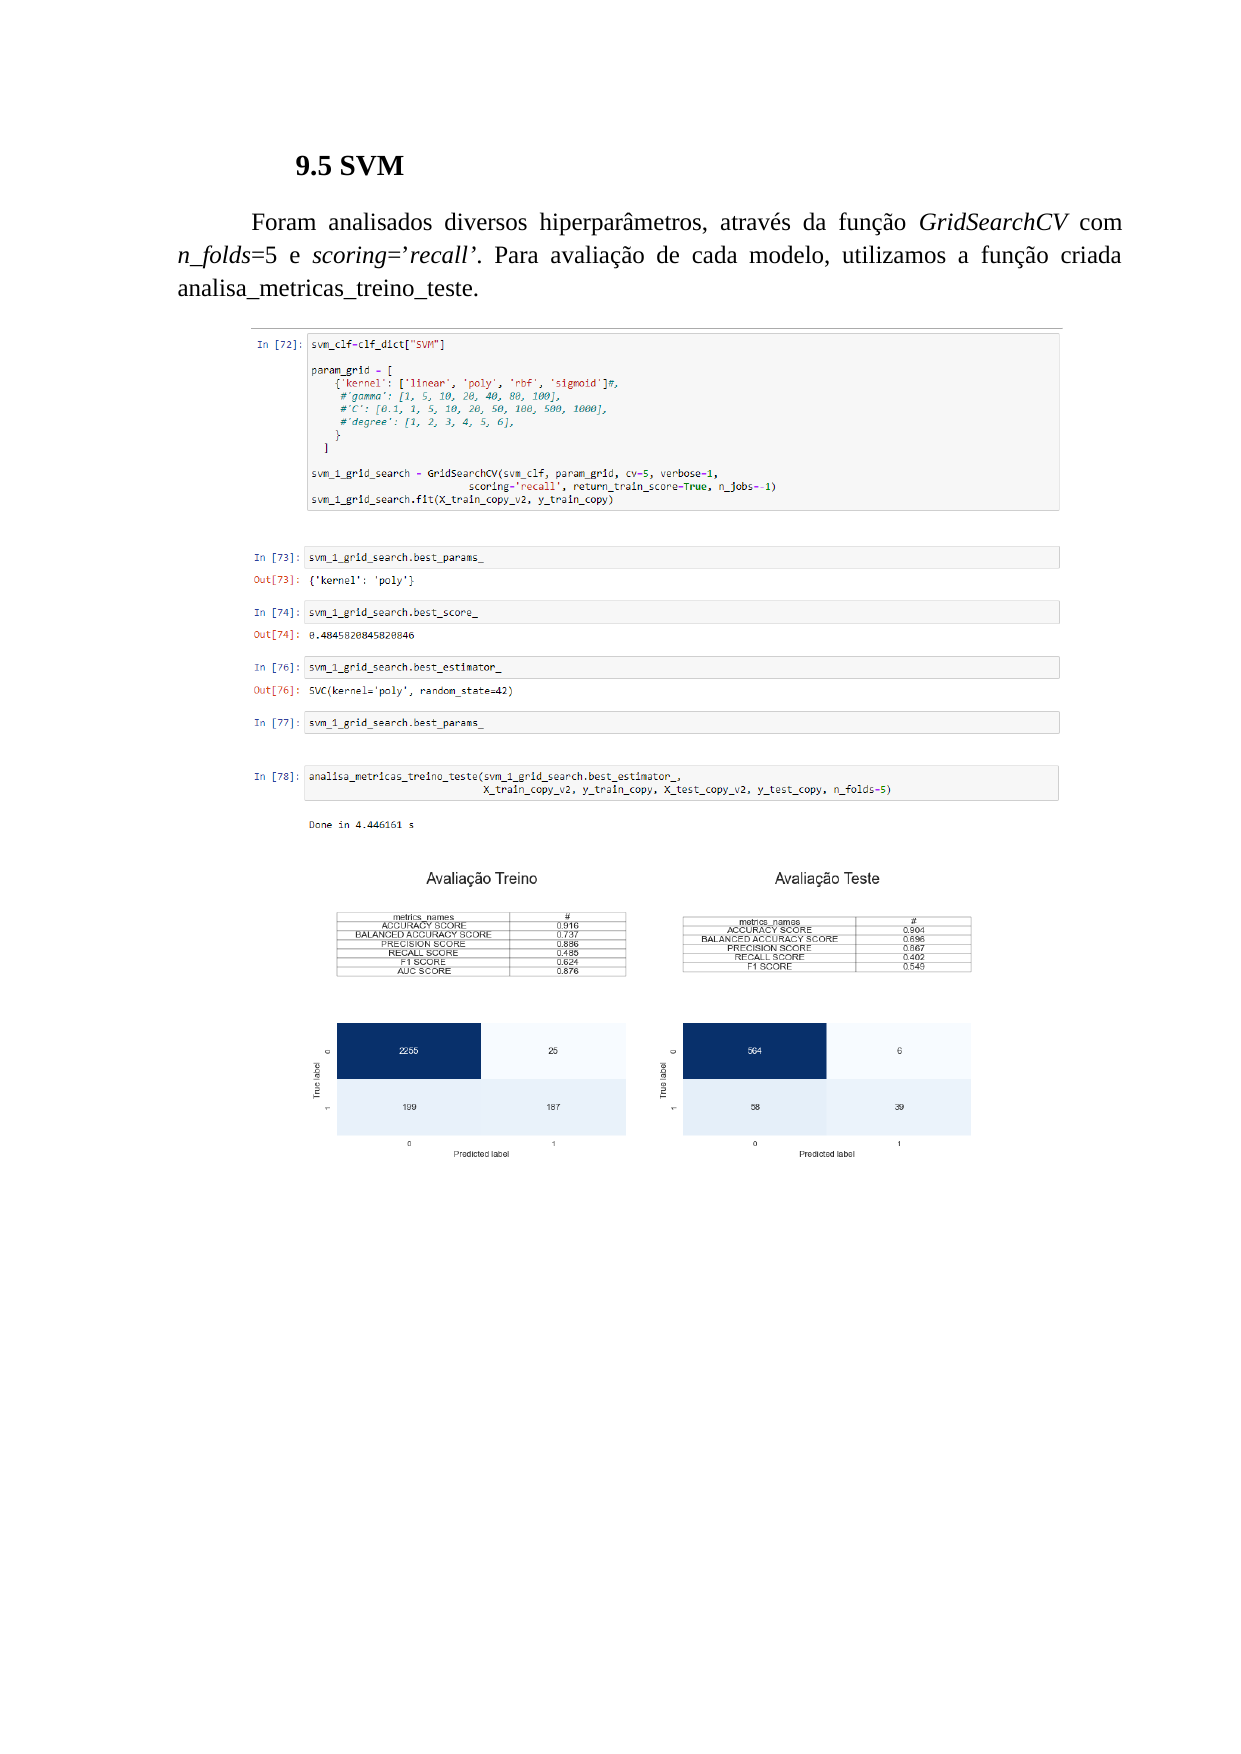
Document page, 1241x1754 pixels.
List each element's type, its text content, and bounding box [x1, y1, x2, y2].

list SVM [295, 148, 1122, 181]
picture [251, 540, 1064, 738]
picture [251, 326, 1063, 516]
text Foram analisados diversos hiperparâmetros, através da função GridSearchCV com n_folds=5 e scoring=’recall’. Para avaliação de cada modelo, utilizamos a função criada analisa_metricas_treino_teste. [177, 207, 1122, 302]
picture [251, 762, 1064, 1164]
